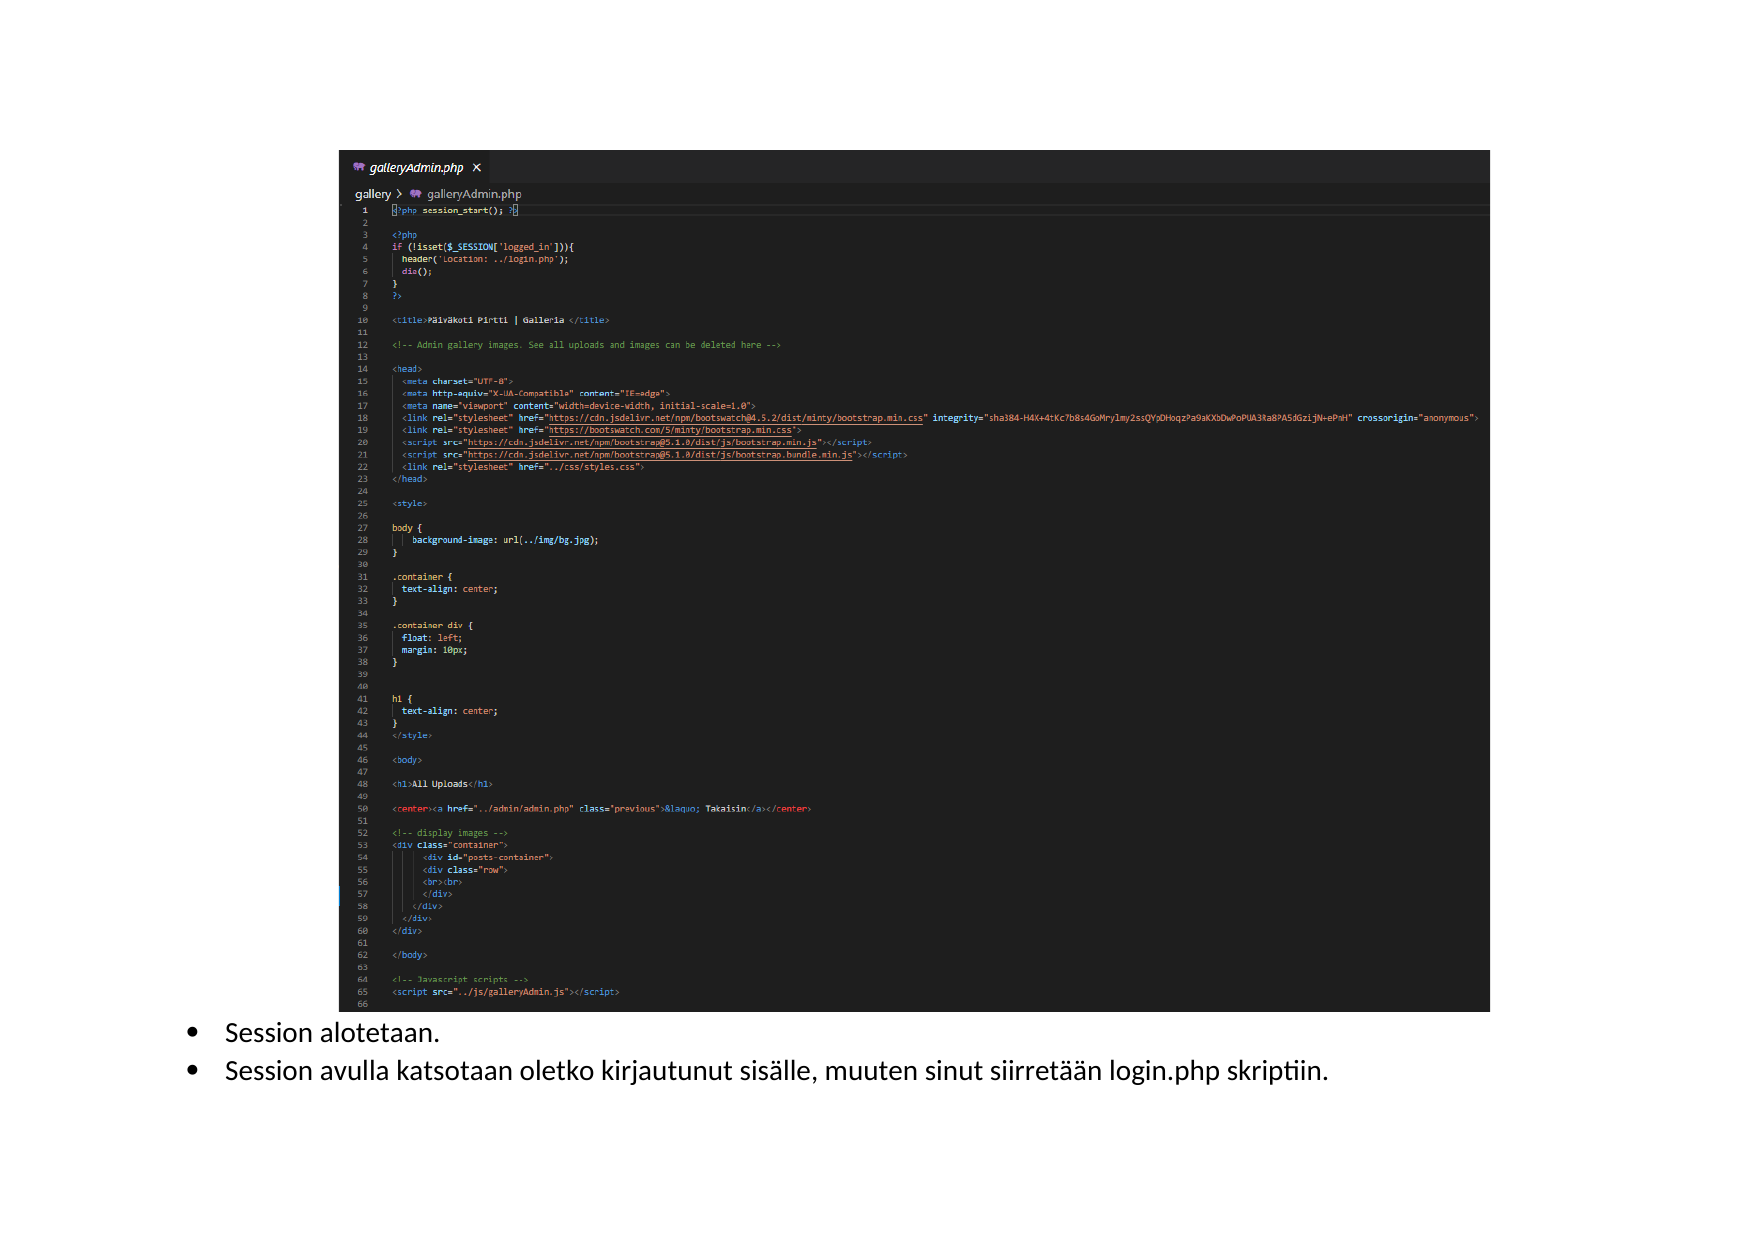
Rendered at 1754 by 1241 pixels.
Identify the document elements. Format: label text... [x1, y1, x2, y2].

picture [338, 150, 1491, 1012]
list Session alotetaan. [187, 1014, 1604, 1049]
list Session avulla katsotaan oletko kirjautunut sisälle, muuten sinut siirretään login.php skriptiin. [187, 1052, 1604, 1088]
